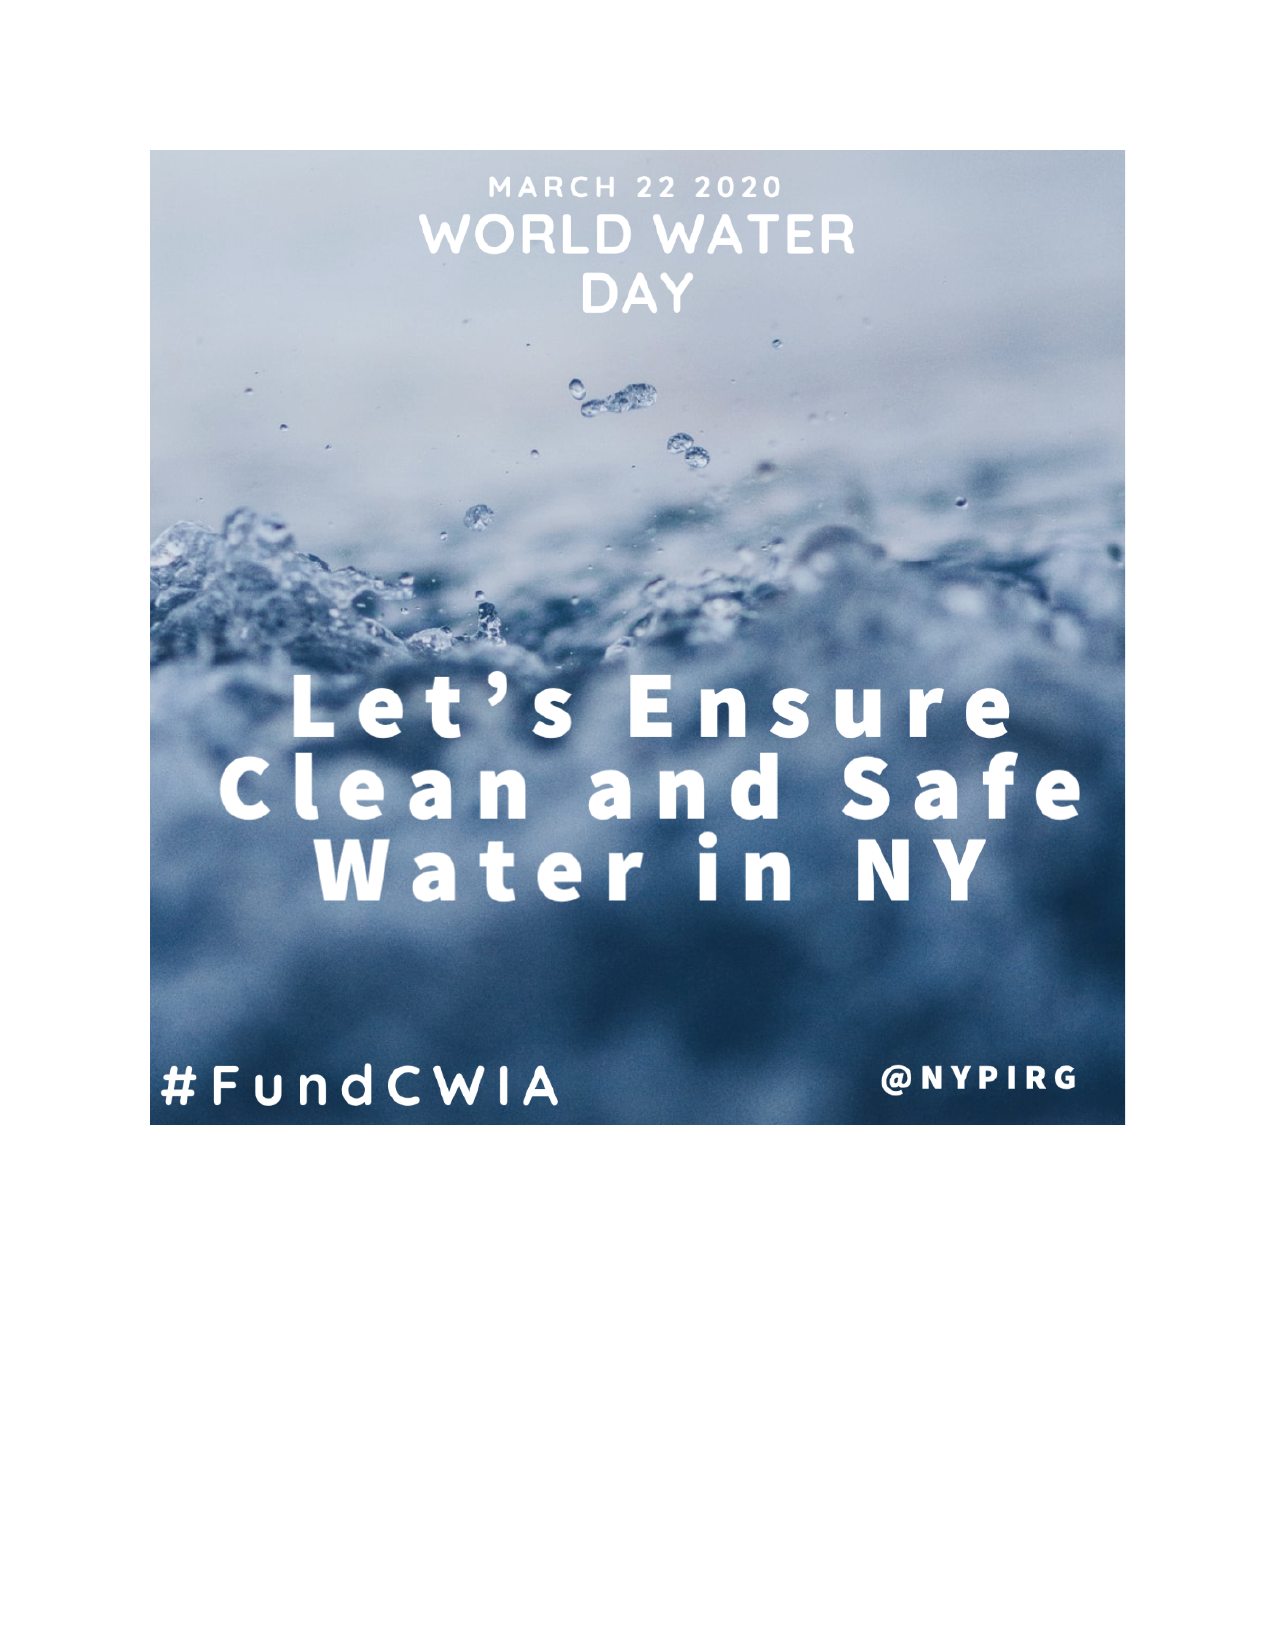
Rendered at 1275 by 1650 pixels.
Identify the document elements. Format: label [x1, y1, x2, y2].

picture [150, 150, 1125, 1125]
